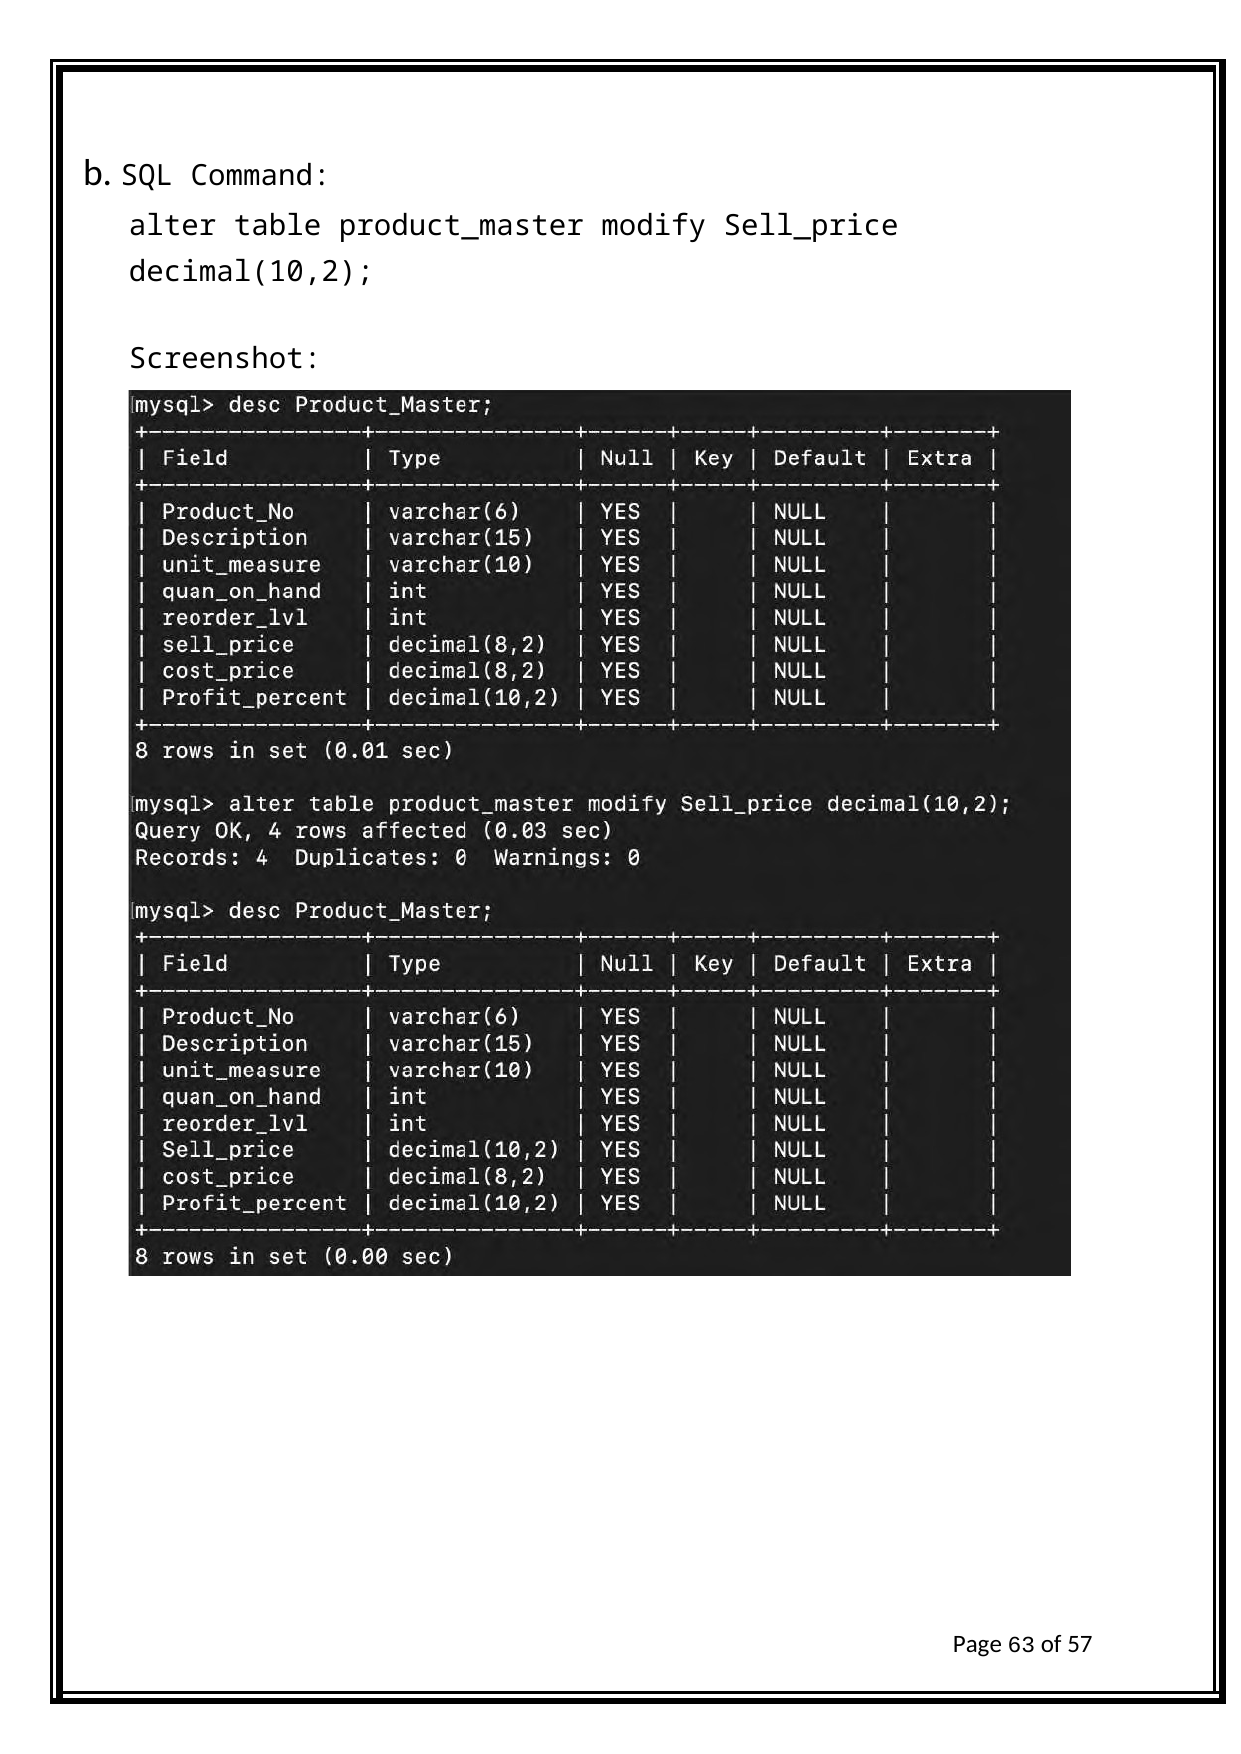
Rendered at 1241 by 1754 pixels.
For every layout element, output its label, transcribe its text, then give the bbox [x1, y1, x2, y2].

text alter table product_master modify Sell_price decimal(10,2); [128, 204, 1002, 290]
list SQL Command: [83, 149, 1213, 195]
picture [128, 390, 1071, 1276]
text Screenshot: [128, 337, 1213, 377]
